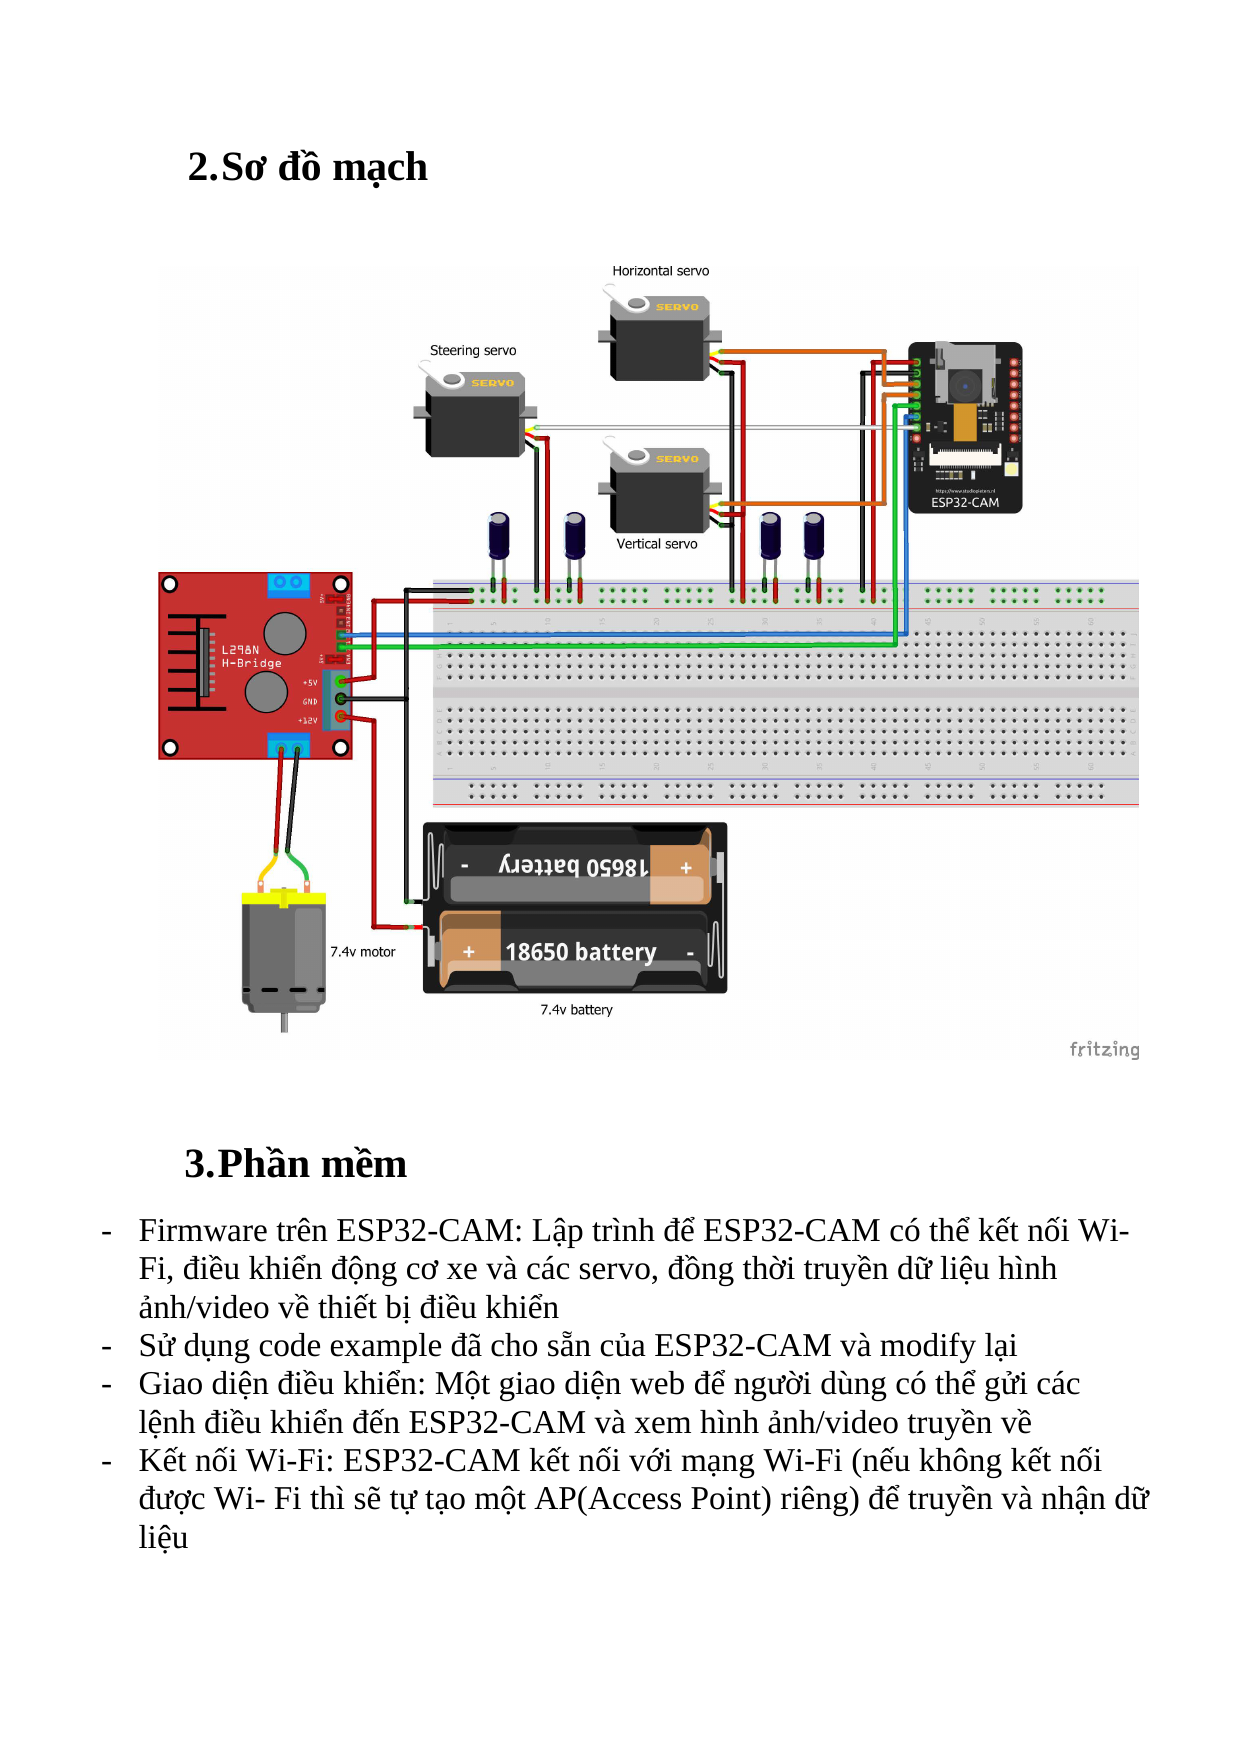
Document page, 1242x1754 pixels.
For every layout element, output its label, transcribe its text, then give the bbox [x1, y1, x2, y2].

subtitle Sơ đồ mạch [187, 142, 1189, 189]
list Giao diện điều khiển: Một giao diện web để người dùng có thể gửi các lệnh điều khiển đến ESP32-CAM và xem hình ảnh/video truyền về [101, 1363, 1139, 1440]
picture [158, 266, 1139, 1060]
list Firmware trên ESP32-CAM: Lập trình để ESP32-CAM có thể kết nối Wi-Fi, điều khiển động cơ xe và các servo, đồng thời truyền dữ liệu hình ảnh/video về thiết bị điều khiển [101, 1210, 1157, 1325]
subtitle Phần mềm [184, 1138, 1189, 1186]
list Sử dụng code example đã cho sẵn của ESP32-CAM và modify lại [101, 1325, 1157, 1363]
list Kết nối Wi-Fi: ESP32-CAM kết nối với mạng Wi-Fi (nếu không kết nối được Wi- Fi thì sẽ tự tạo một AP(Access Point) riêng) để truyền và nhận dữ liệu [101, 1440, 1162, 1555]
